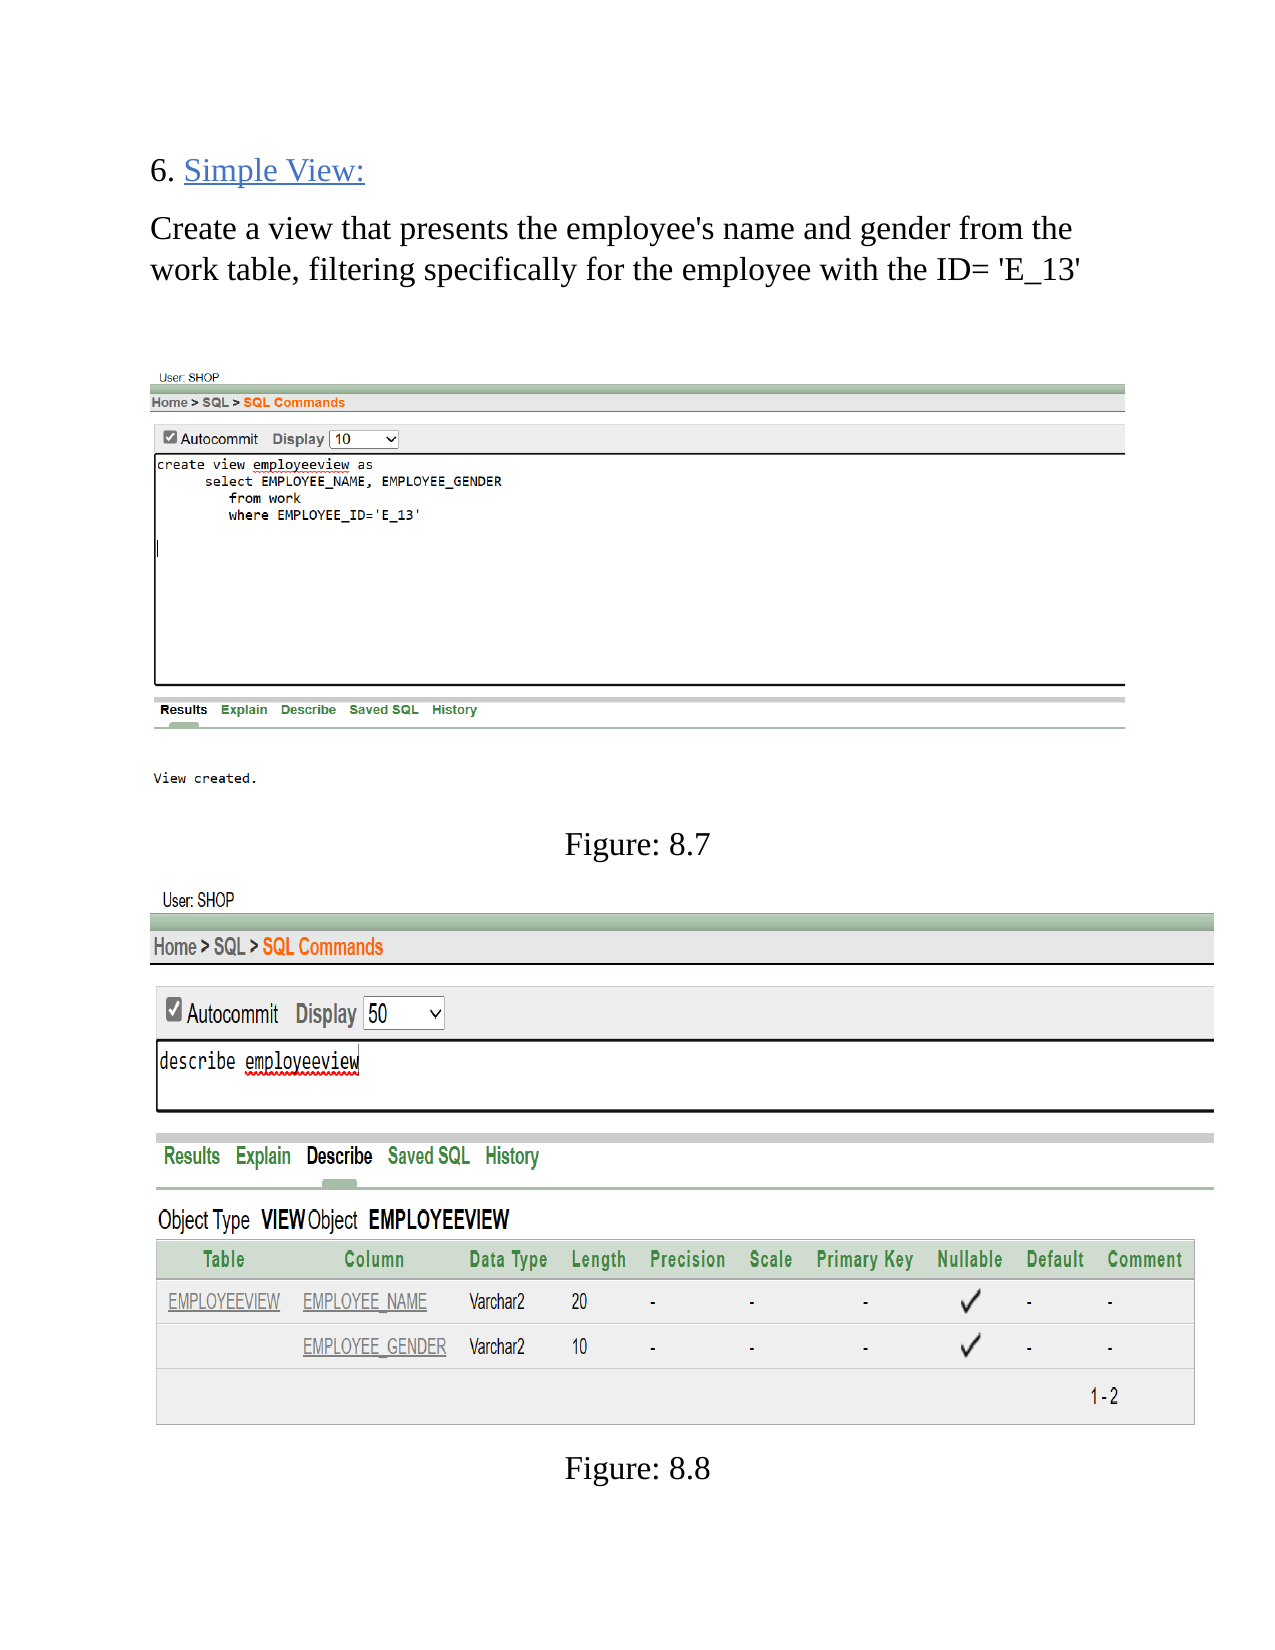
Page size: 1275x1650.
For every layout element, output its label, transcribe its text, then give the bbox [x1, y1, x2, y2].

picture [150, 882, 1214, 1430]
text Figure: 8.7 [150, 824, 1125, 862]
picture [150, 365, 1125, 806]
text Create a view that presents the employee's name and gender from the work table, filtering specifically for the employee with the ID= 'E_13' [150, 208, 1125, 288]
text 6. Simple View: [150, 150, 1125, 188]
text Figure: 8.8 [150, 1448, 1125, 1487]
